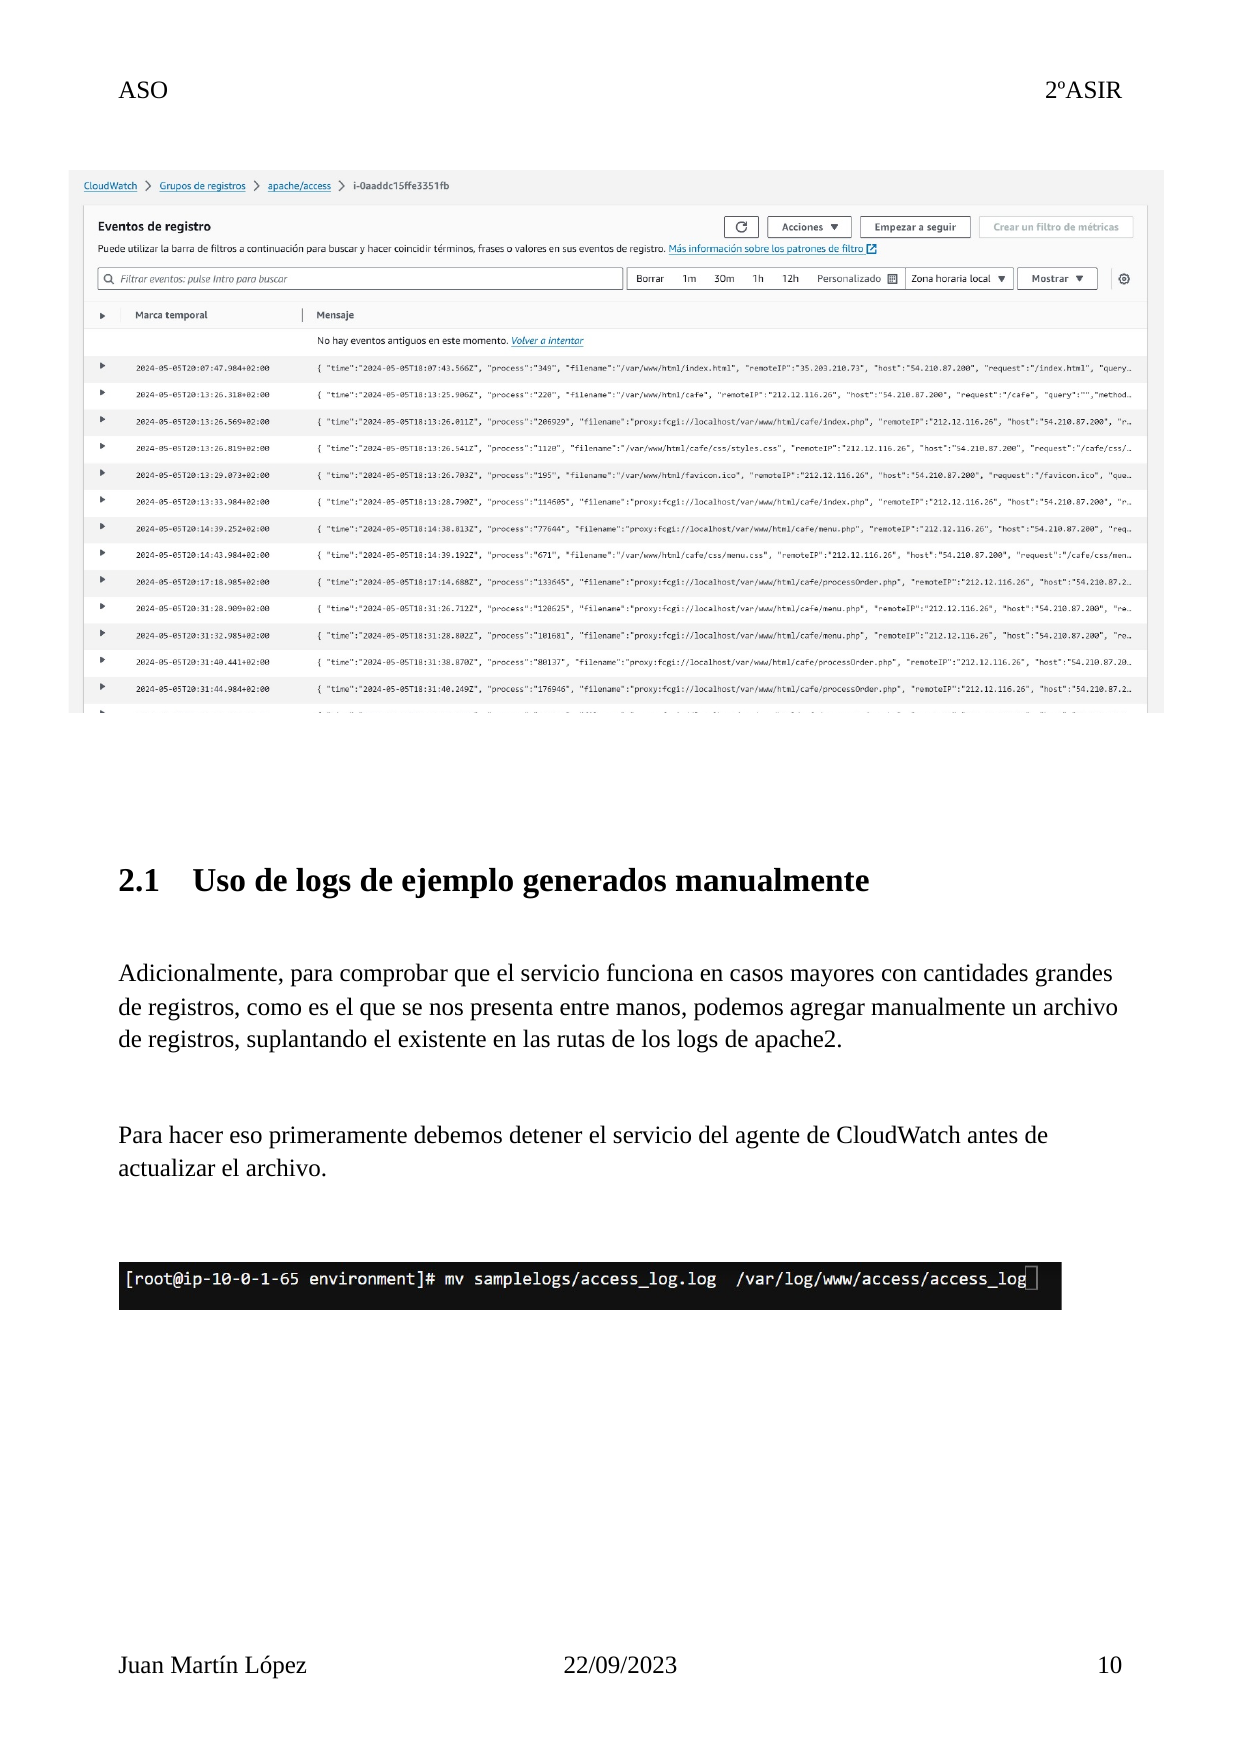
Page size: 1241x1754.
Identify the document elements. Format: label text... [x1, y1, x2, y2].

picture [117, 1262, 1062, 1310]
subtitle 2.1 Uso de logs de ejemplo generados manualmente [118, 860, 1122, 898]
text Adicionalmente, para comprobar que el servicio funciona en casos mayores con cantidades grandes de registros, como es el que se nos presenta entre manos, podemos agregar manualmente un archivo de registros, suplantando el existente en las rutas de los logs de apache2. [118, 958, 1122, 1053]
picture [67, 170, 1164, 712]
text Para hacer eso primeramente debemos detener el servicio del agente de CloudWatch antes de actualizar el archivo. [118, 1120, 1122, 1182]
